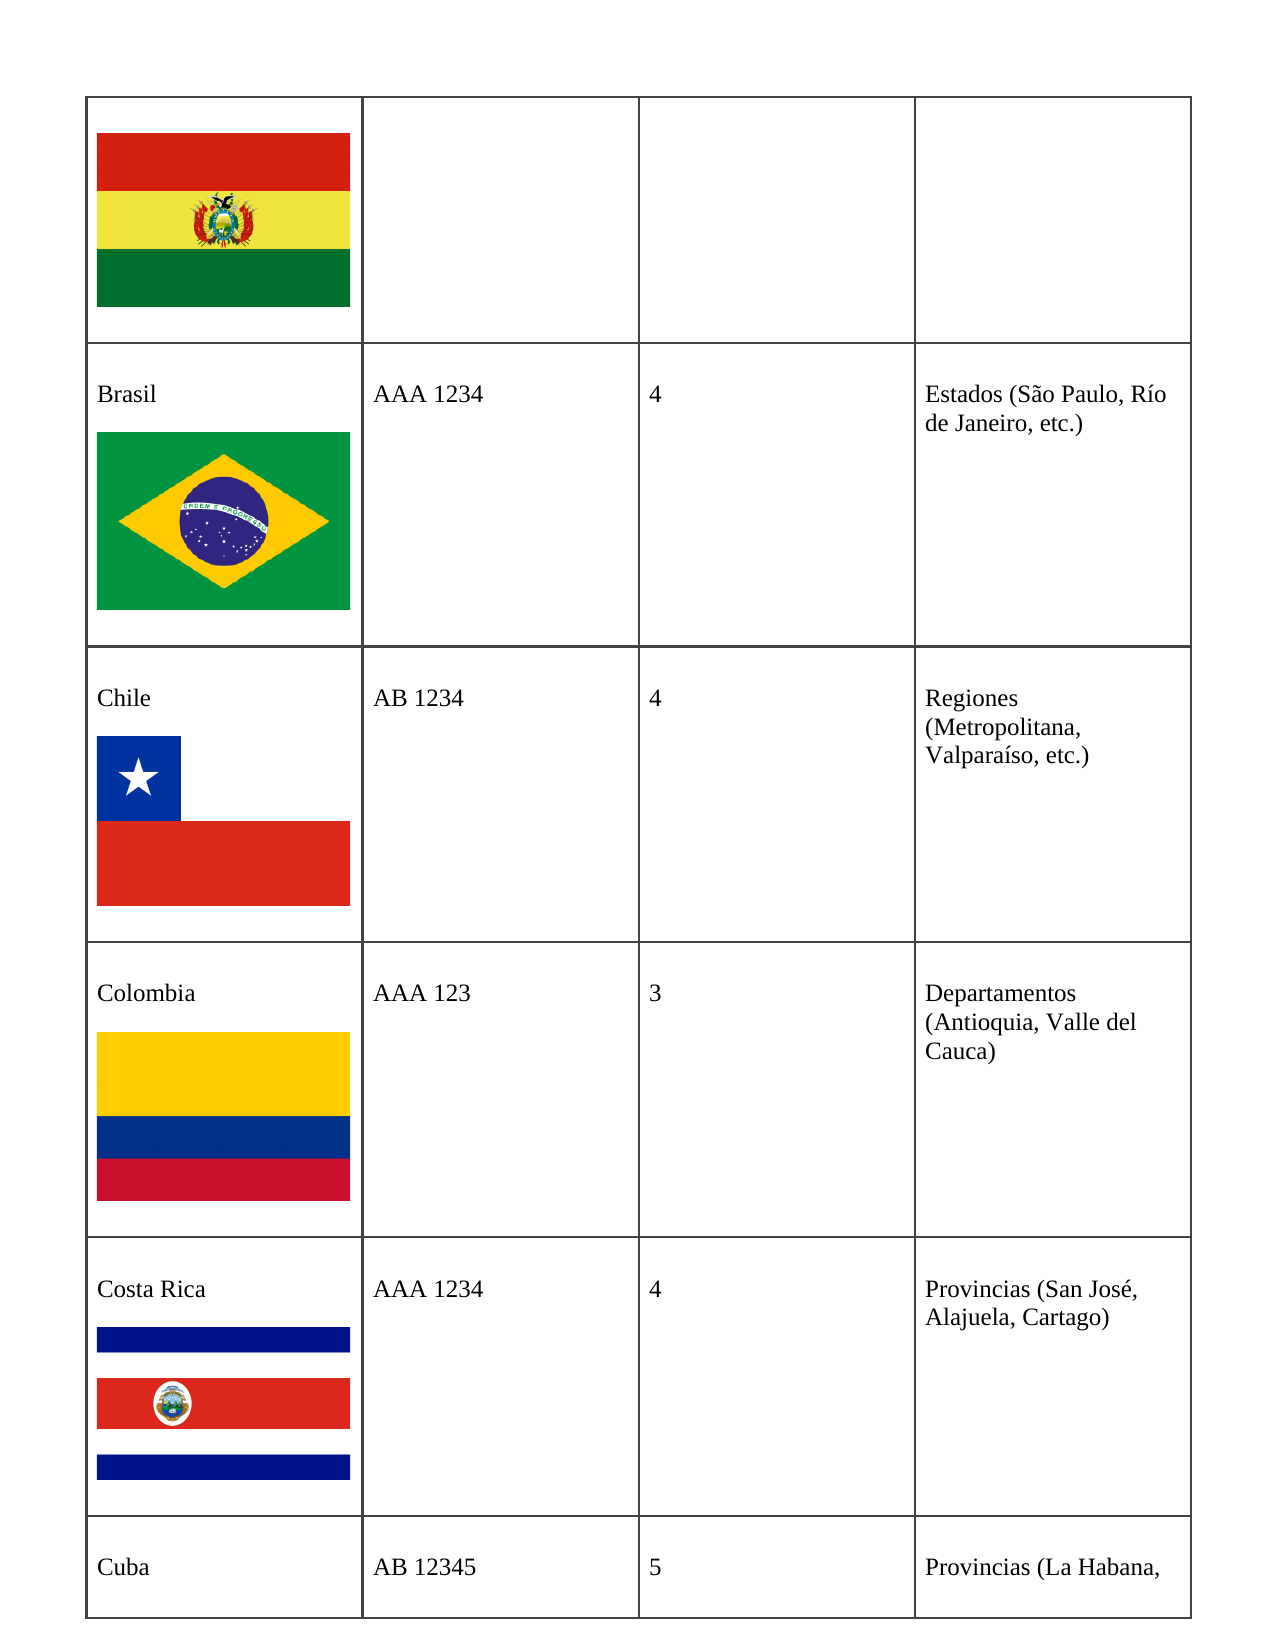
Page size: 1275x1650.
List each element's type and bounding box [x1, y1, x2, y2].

picture [96, 1032, 350, 1201]
picture [96, 432, 350, 610]
picture [96, 133, 350, 307]
picture [96, 736, 350, 906]
picture [96, 1327, 350, 1480]
